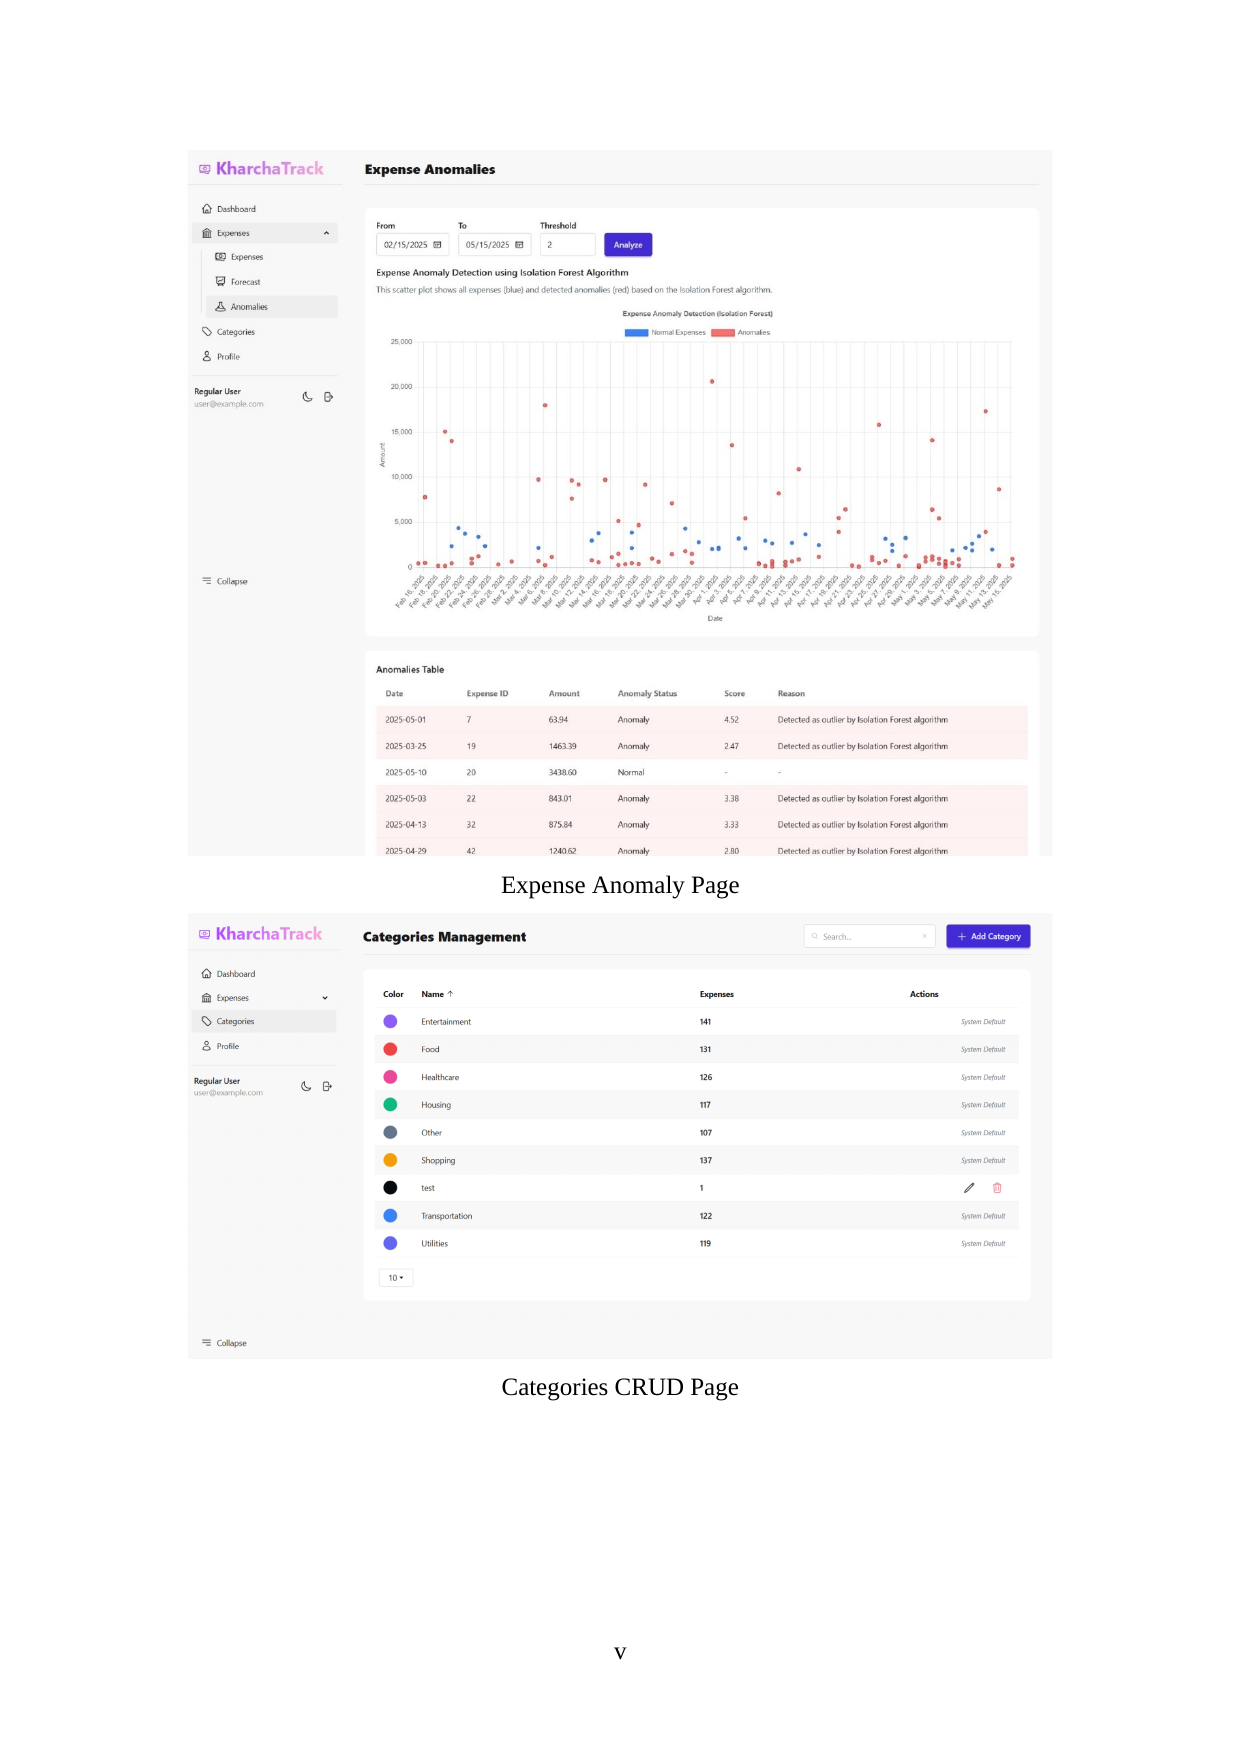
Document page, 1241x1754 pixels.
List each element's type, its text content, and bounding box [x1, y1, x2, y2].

text Expense Anomaly Page [187, 870, 1053, 899]
text Categories CRUD Page [187, 1372, 1053, 1401]
picture [187, 150, 1053, 856]
picture [187, 913, 1053, 1359]
